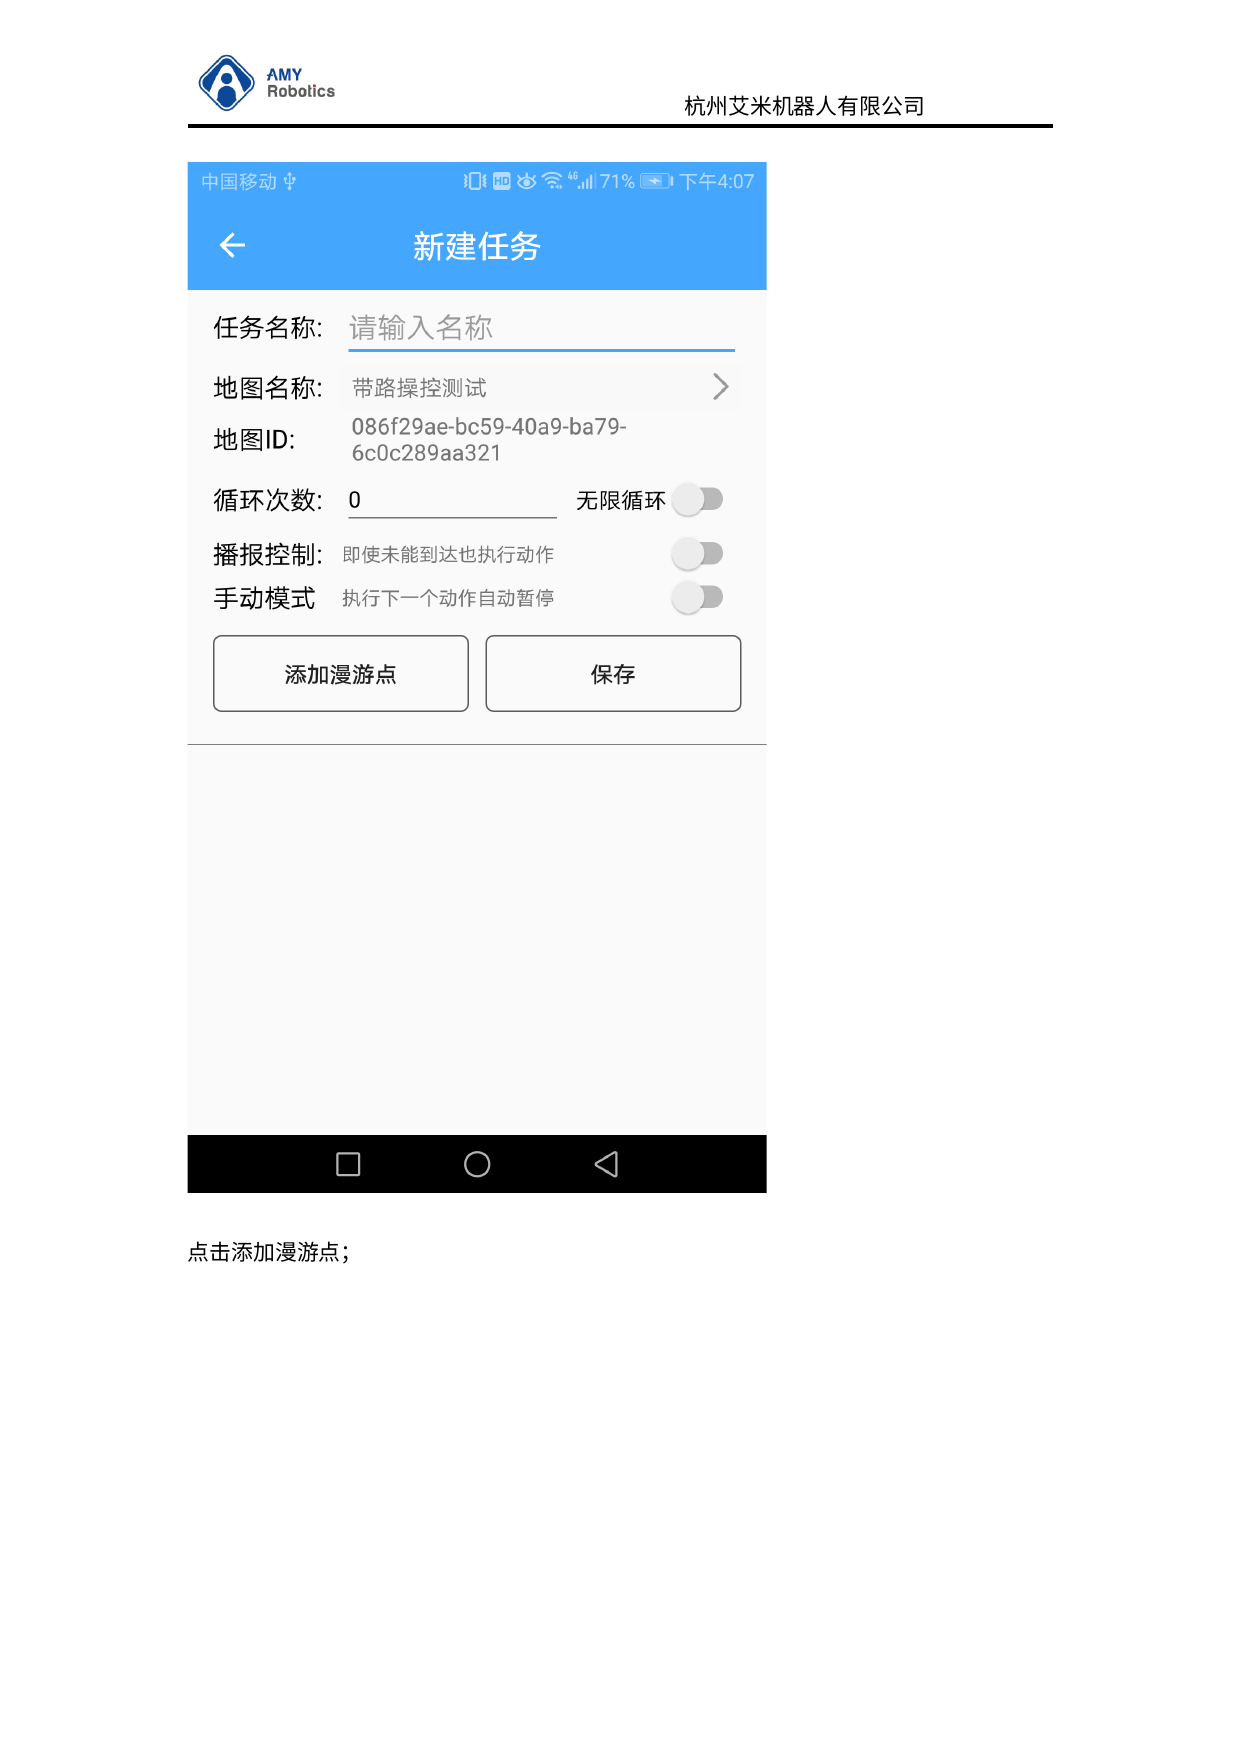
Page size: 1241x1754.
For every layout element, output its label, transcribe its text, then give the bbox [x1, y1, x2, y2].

picture [187, 162, 767, 1193]
text 点击添加漫游点； [187, 1234, 1053, 1267]
picture [196, 53, 337, 112]
